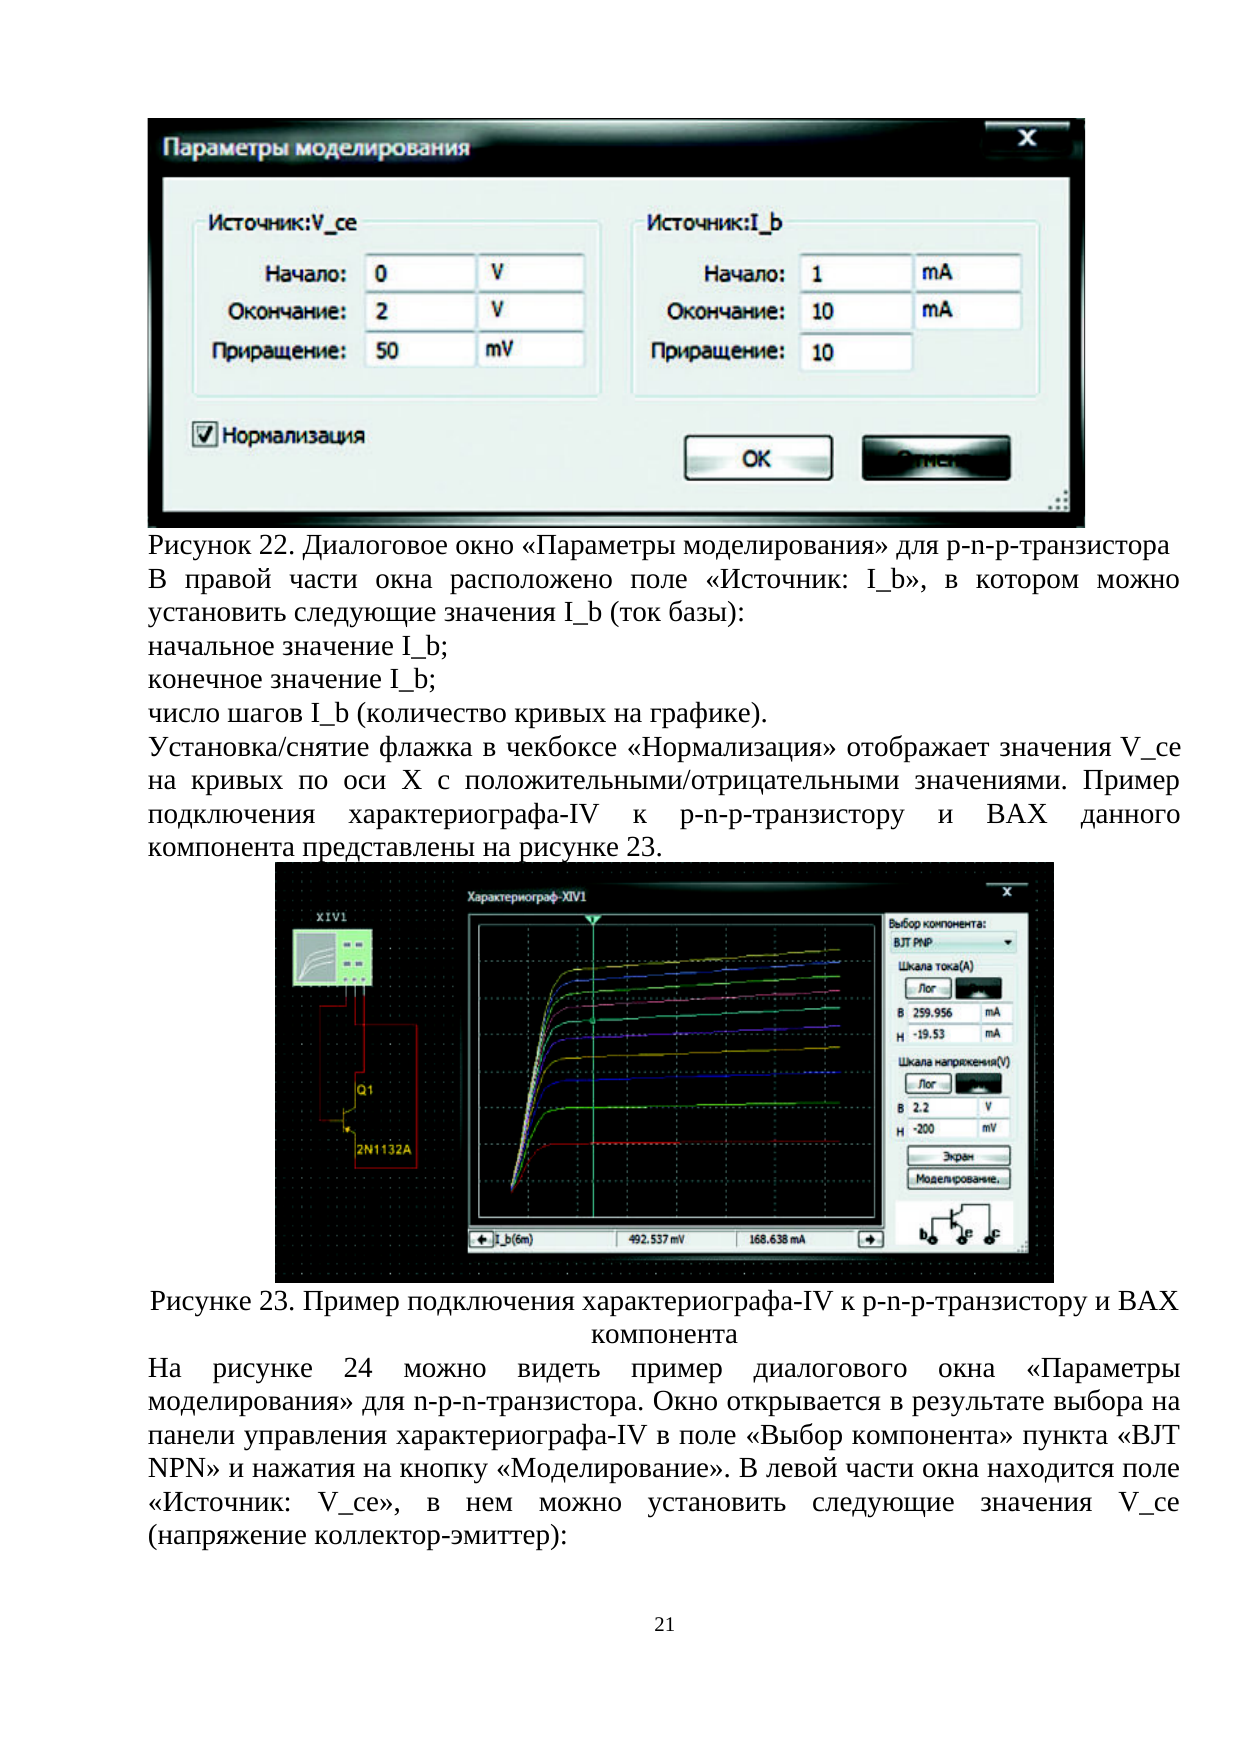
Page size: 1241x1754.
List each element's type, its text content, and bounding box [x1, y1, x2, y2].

text На рисунке 24 можно видеть пример диалогового окна «Параметры моделирования» для n-p-n-транзистора. Окно открывается в результате выбора на панели управления характериографа-IV в поле «Выбор компонента» пункта «BJT NPN» и нажатия на кнопку «Моделирование». В левой части окна находится поле «Источник: V_ce», в нем можно установить следующие значения V_ce (напряжение коллектор-эмиттер): [148, 1350, 1181, 1551]
text Рисунок 22. Диалоговое окно «Параметры моделирования» для p-n-p-транзистора [148, 527, 1181, 561]
text число шагов I_b (количество кривых на графике). [148, 695, 1181, 729]
text Установка/снятие флажка в чекбоксе «Нормализация» отображает значения V_се на кривых по оси Х с положительными/отрицательными значениями. Пример подключения характериографа-IV к p-n-p-транзистору и ВАХ данного компонента представлены на рисунке 23. [148, 729, 1181, 863]
picture [275, 862, 1054, 1283]
picture [147, 118, 1086, 528]
text Рисунке 23. Пример подключения характериографа-IV к p-n-p-транзистору и ВАХ компонента [148, 1283, 1181, 1350]
text начальное значение I_b; [148, 628, 1181, 662]
text конечное значение I_b; [148, 662, 1181, 695]
text В правой части окна расположено поле «Источник: I_b», в котором можно установить следующие значения I_b (ток базы): [148, 561, 1181, 628]
